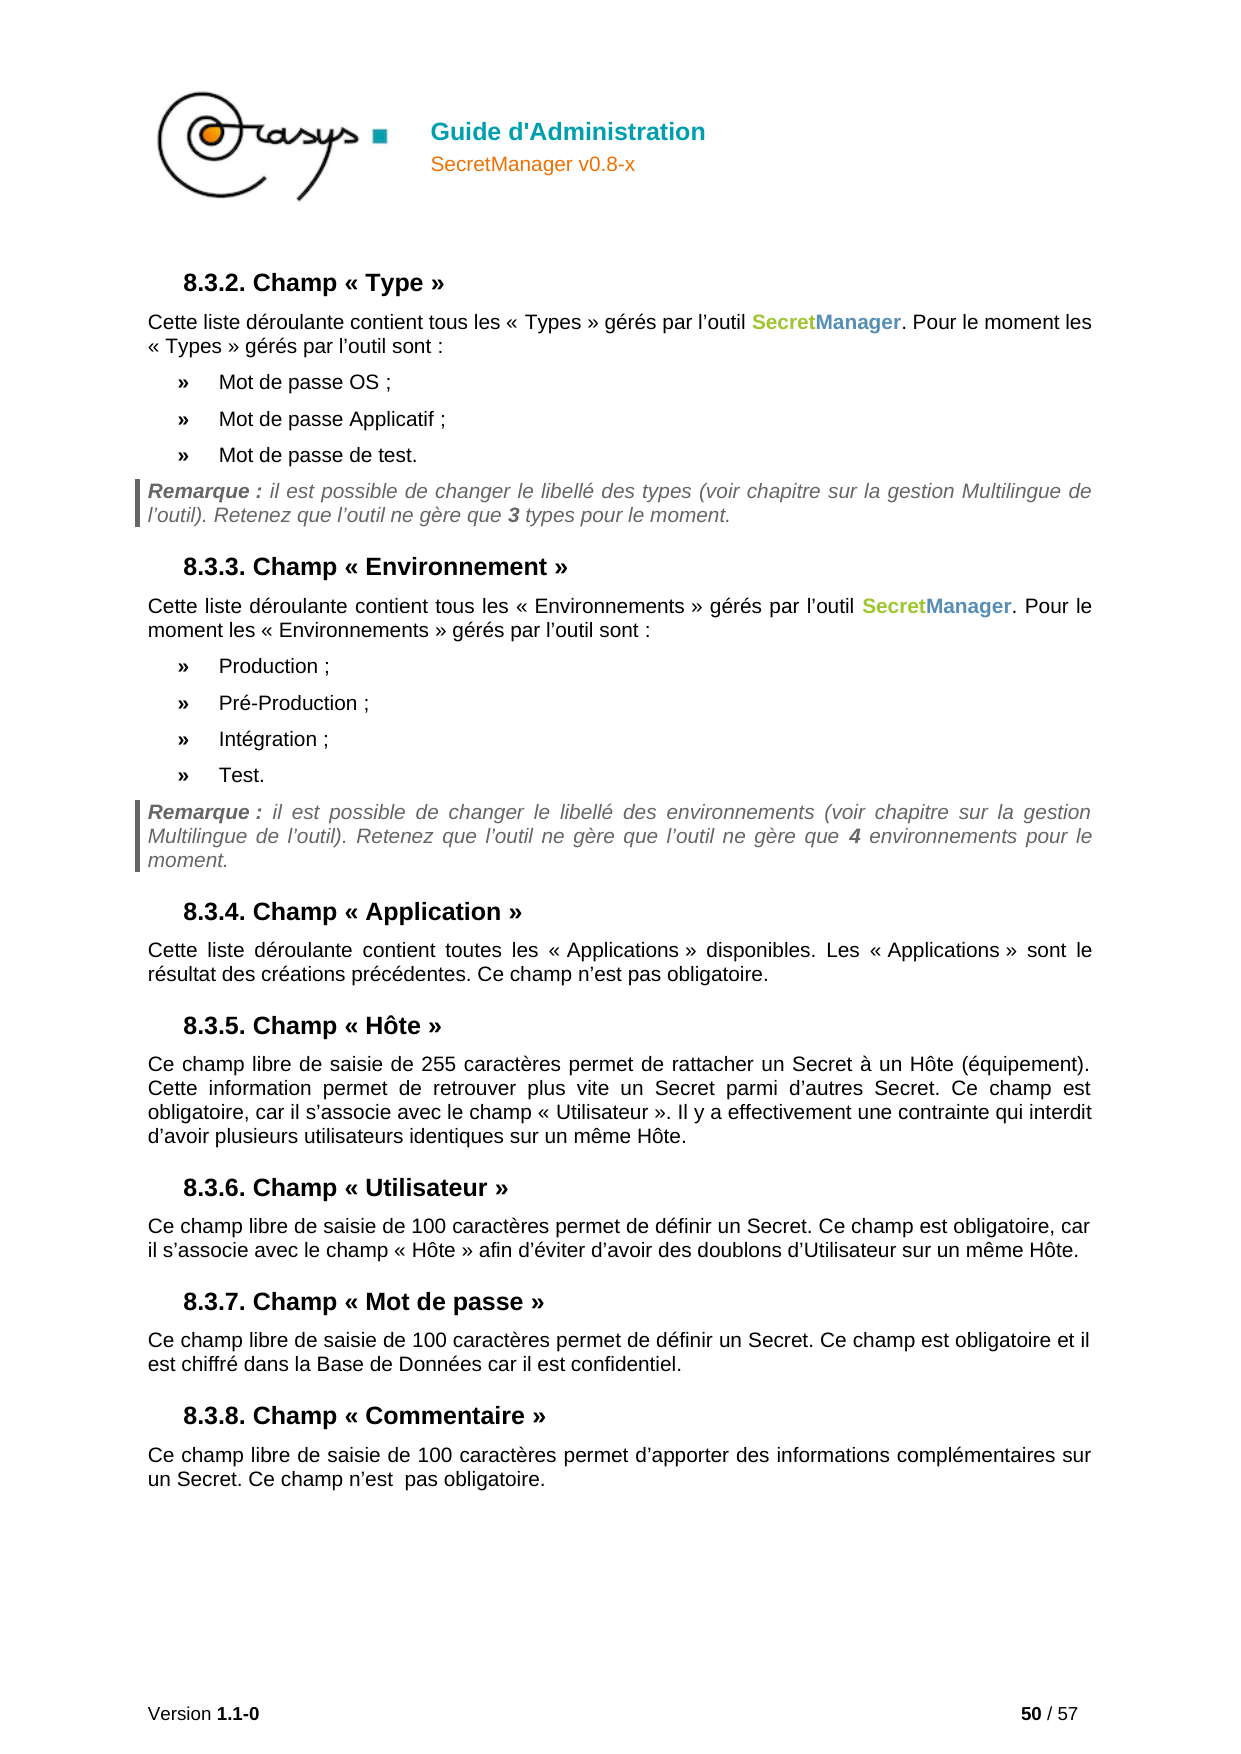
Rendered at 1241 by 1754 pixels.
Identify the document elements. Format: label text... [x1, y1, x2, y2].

text Mot de passe Applicatif ; [177, 406, 1092, 430]
text Cette liste déroulante contient toutes les « Applications » disponibles. Les « Applications » sont le résultat des créations précédentes. Ce champ n’est pas obligatoire. [148, 938, 1092, 986]
text Mot de passe de test. [177, 443, 1092, 467]
subtitle Champ « Type » [183, 268, 1092, 297]
text Mot de passe OS ; [177, 370, 1092, 394]
text Remarque : il est possible de changer le libellé des types (voir chapitre sur la gestion Multilingue de l’outil). Retenez que l’outil ne gère que 3 types pour le moment. [140, 479, 1092, 527]
text Ce champ libre de saisie de 100 caractères permet d’apporter des informations complémentaires sur un Secret. Ce champ n’est pas obligatoire. [148, 1442, 1092, 1490]
text Ce champ libre de saisie de 100 caractères permet de définir un Secret. Ce champ est obligatoire, car il s’associe avec le champ « Hôte » afin d’éviter d’avoir des doublons d’Utilisateur sur un même Hôte. [148, 1214, 1092, 1262]
subtitle Champ « Utilisateur » [183, 1173, 1092, 1202]
subtitle Champ « Hôte » [183, 1011, 1092, 1039]
text Remarque : il est possible de changer le libellé des environnements (voir chapitre sur la gestion Multilingue de l’outil). Retenez que l’outil ne gère que l’outil ne gère que 4 environnements pour le moment. [140, 800, 1092, 872]
text Intégration ; [177, 727, 1092, 751]
text Ce champ libre de saisie de 100 caractères permet de définir un Secret. Ce champ est obligatoire et il est chiffré dans la Base de Données car il est confidentiel. [148, 1328, 1092, 1376]
subtitle Champ « Environnement » [183, 552, 1092, 581]
text Test. [177, 763, 1092, 787]
text Production ; [177, 654, 1092, 678]
text Cette liste déroulante contient tous les « Types » gérés par l’outil SecretManager. Pour le moment les « Types » gérés par l’outil sont : [148, 309, 1092, 357]
subtitle Champ « Application » [183, 897, 1092, 925]
subtitle Champ « Commentaire » [183, 1401, 1092, 1430]
text Pré-Production ; [177, 690, 1092, 714]
text Cette liste déroulante contient tous les « Environnements » gérés par l’outil SecretManager. Pour le moment les « Environnements » gérés par l’outil sont : [148, 593, 1092, 641]
picture [147, 80, 408, 220]
text Ce champ libre de saisie de 255 caractères permet de rattacher un Secret à un Hôte (équipement). Cette information permet de retrouver plus vite un Secret parmi d’autres Secret. Ce champ est obligatoire, car il s’associe avec le champ « Utilisateur ». Il y a effectivement une contrainte qui interdit d’avoir plusieurs utilisateurs identiques sur un même Hôte. [148, 1052, 1092, 1148]
subtitle Champ « Mot de passe » [183, 1287, 1092, 1316]
